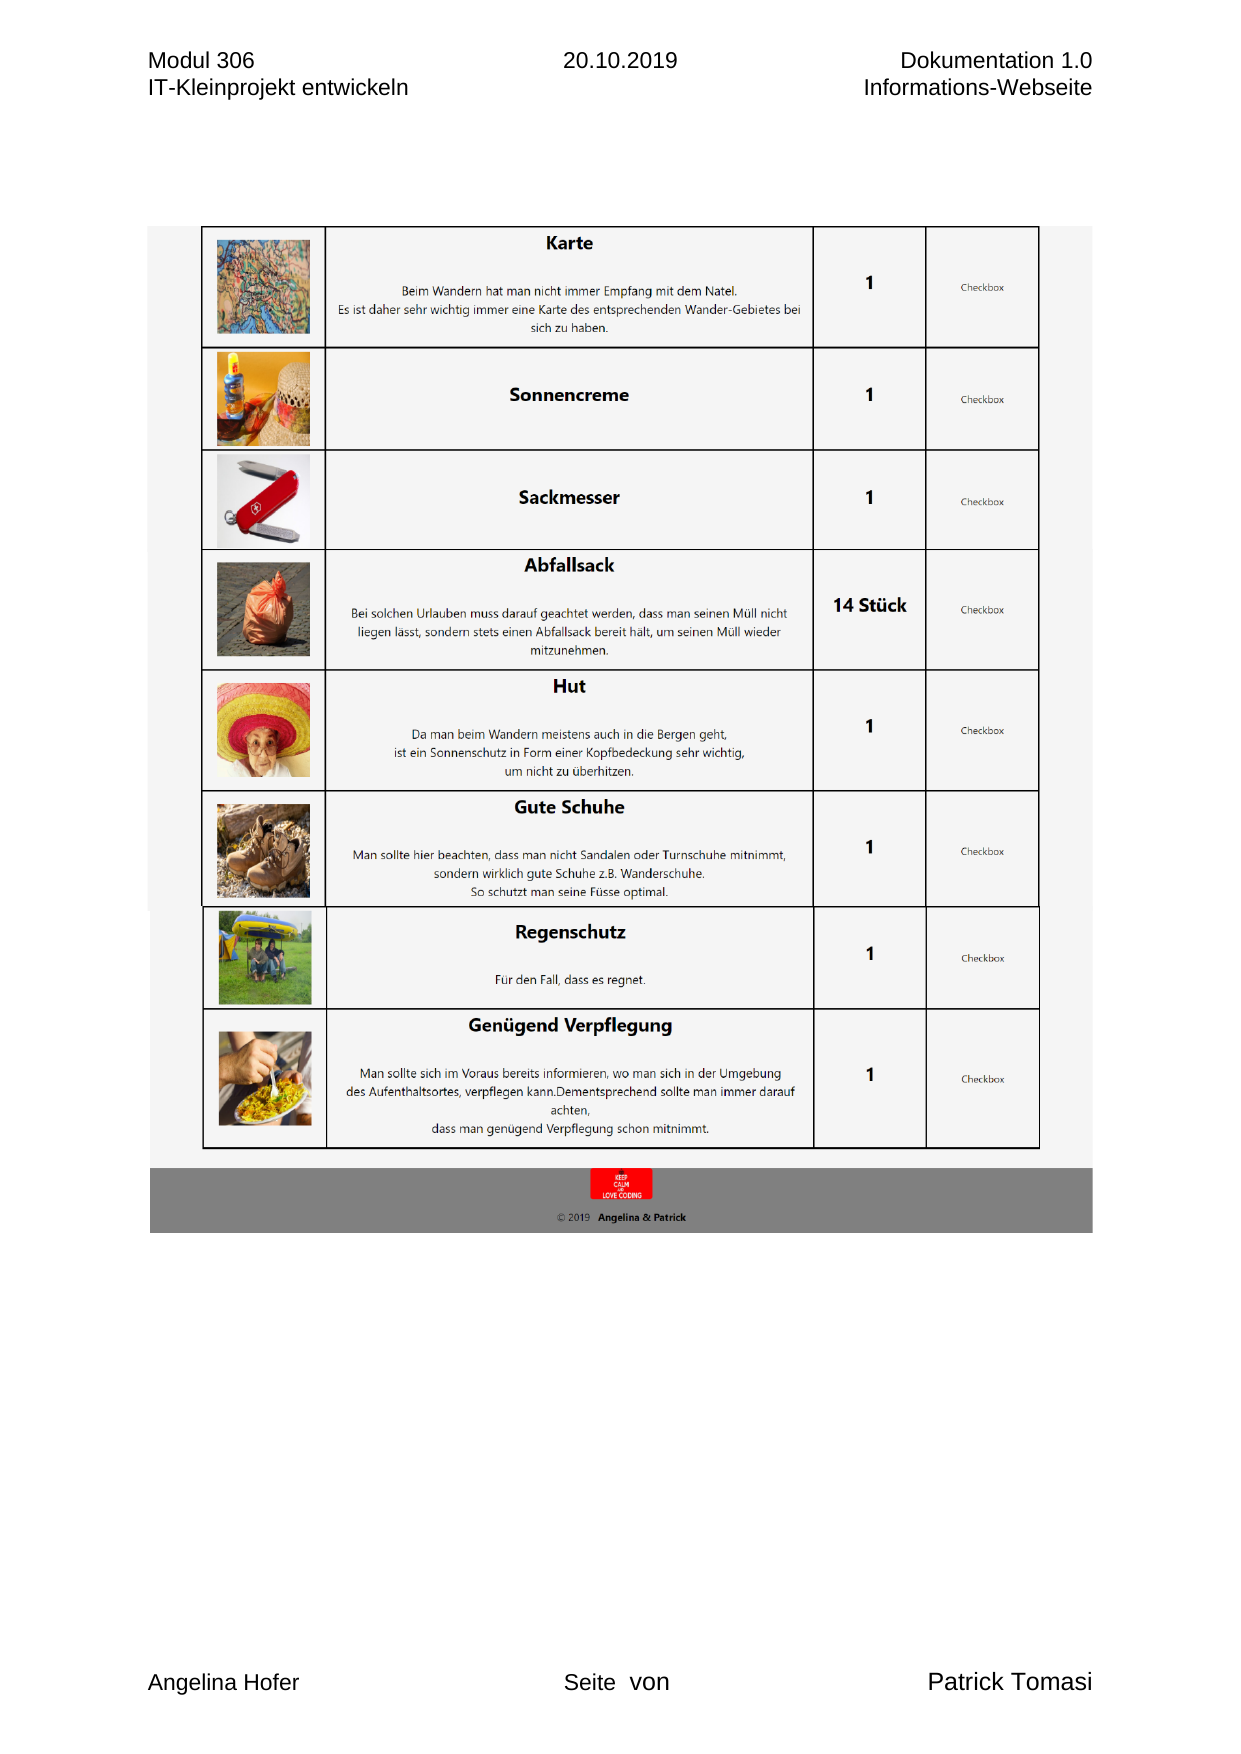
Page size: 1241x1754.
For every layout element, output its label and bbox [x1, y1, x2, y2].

picture [147, 226, 1093, 1233]
